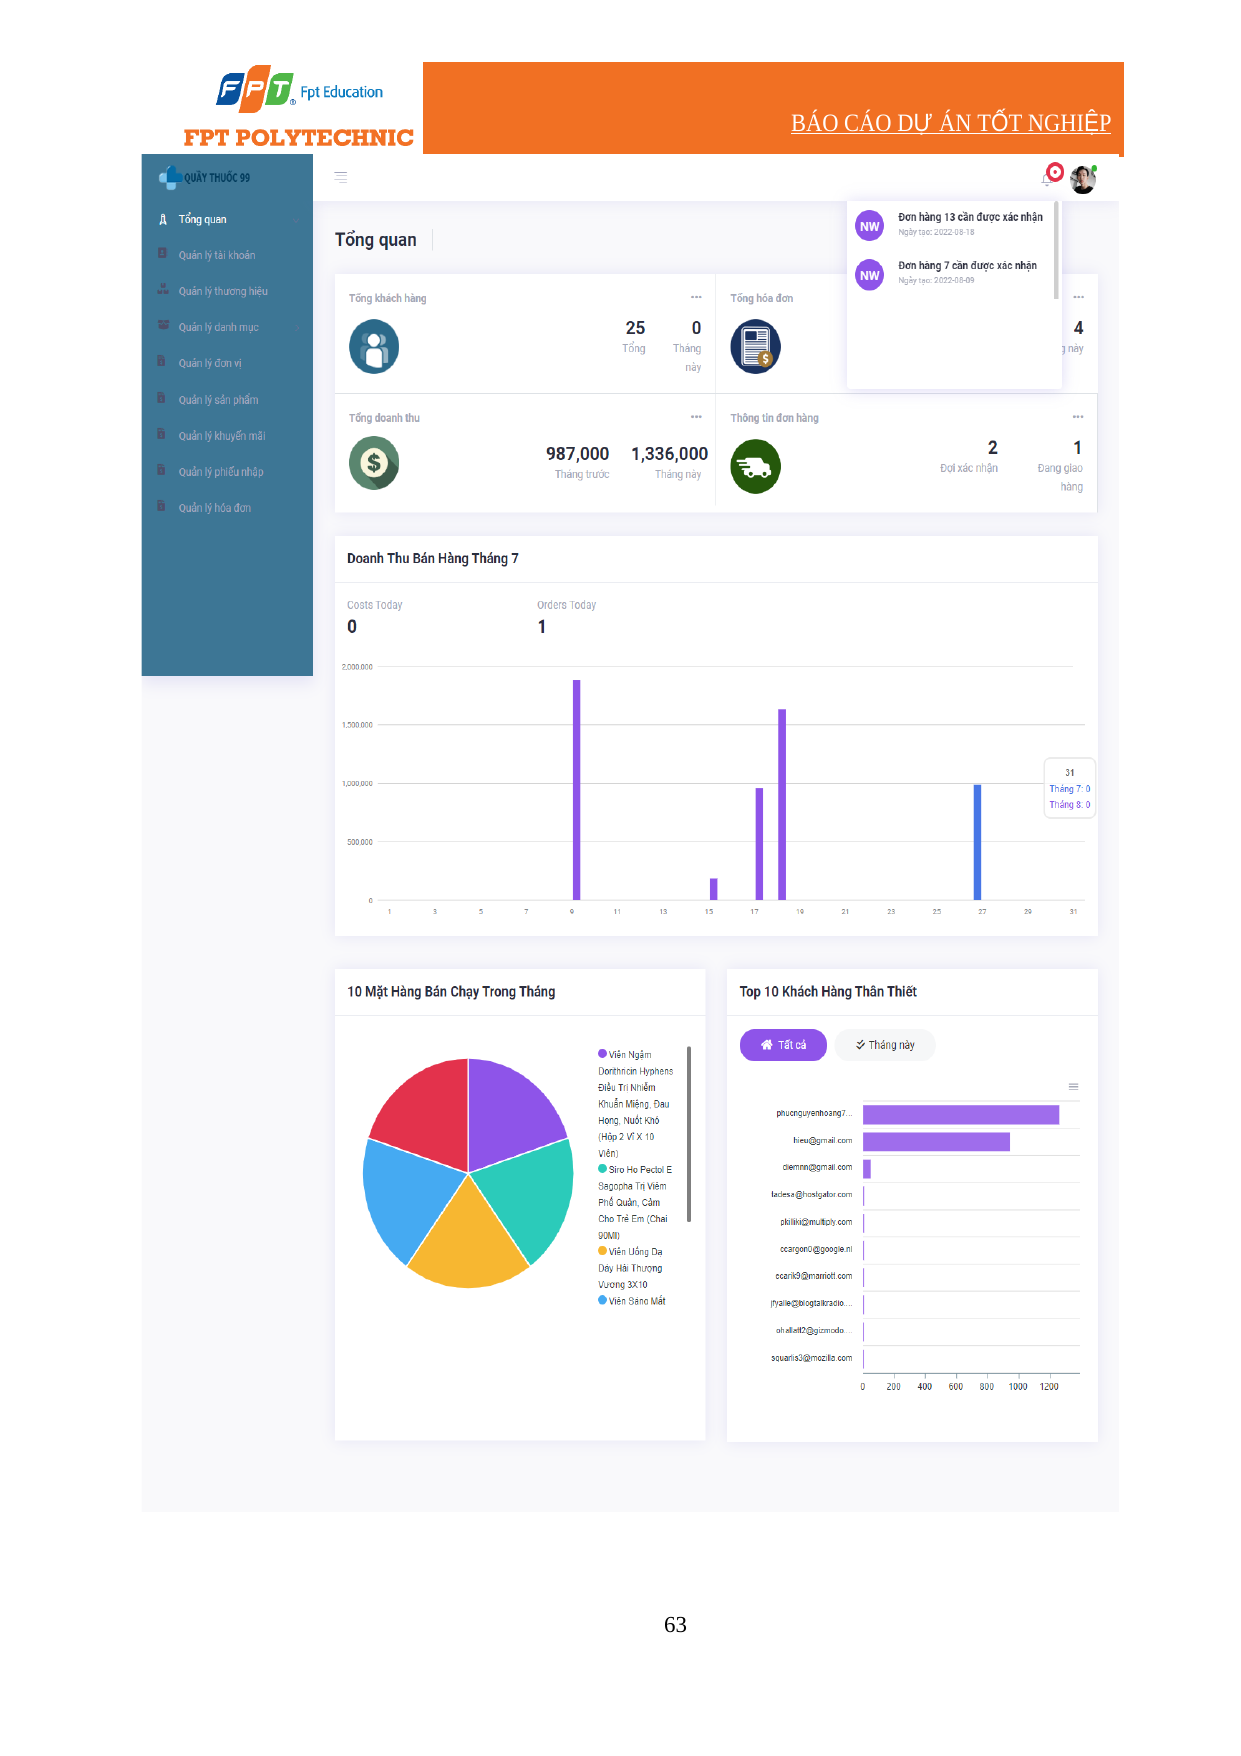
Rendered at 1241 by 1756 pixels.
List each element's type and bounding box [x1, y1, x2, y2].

picture [141, 154, 1119, 1512]
picture [184, 65, 414, 146]
